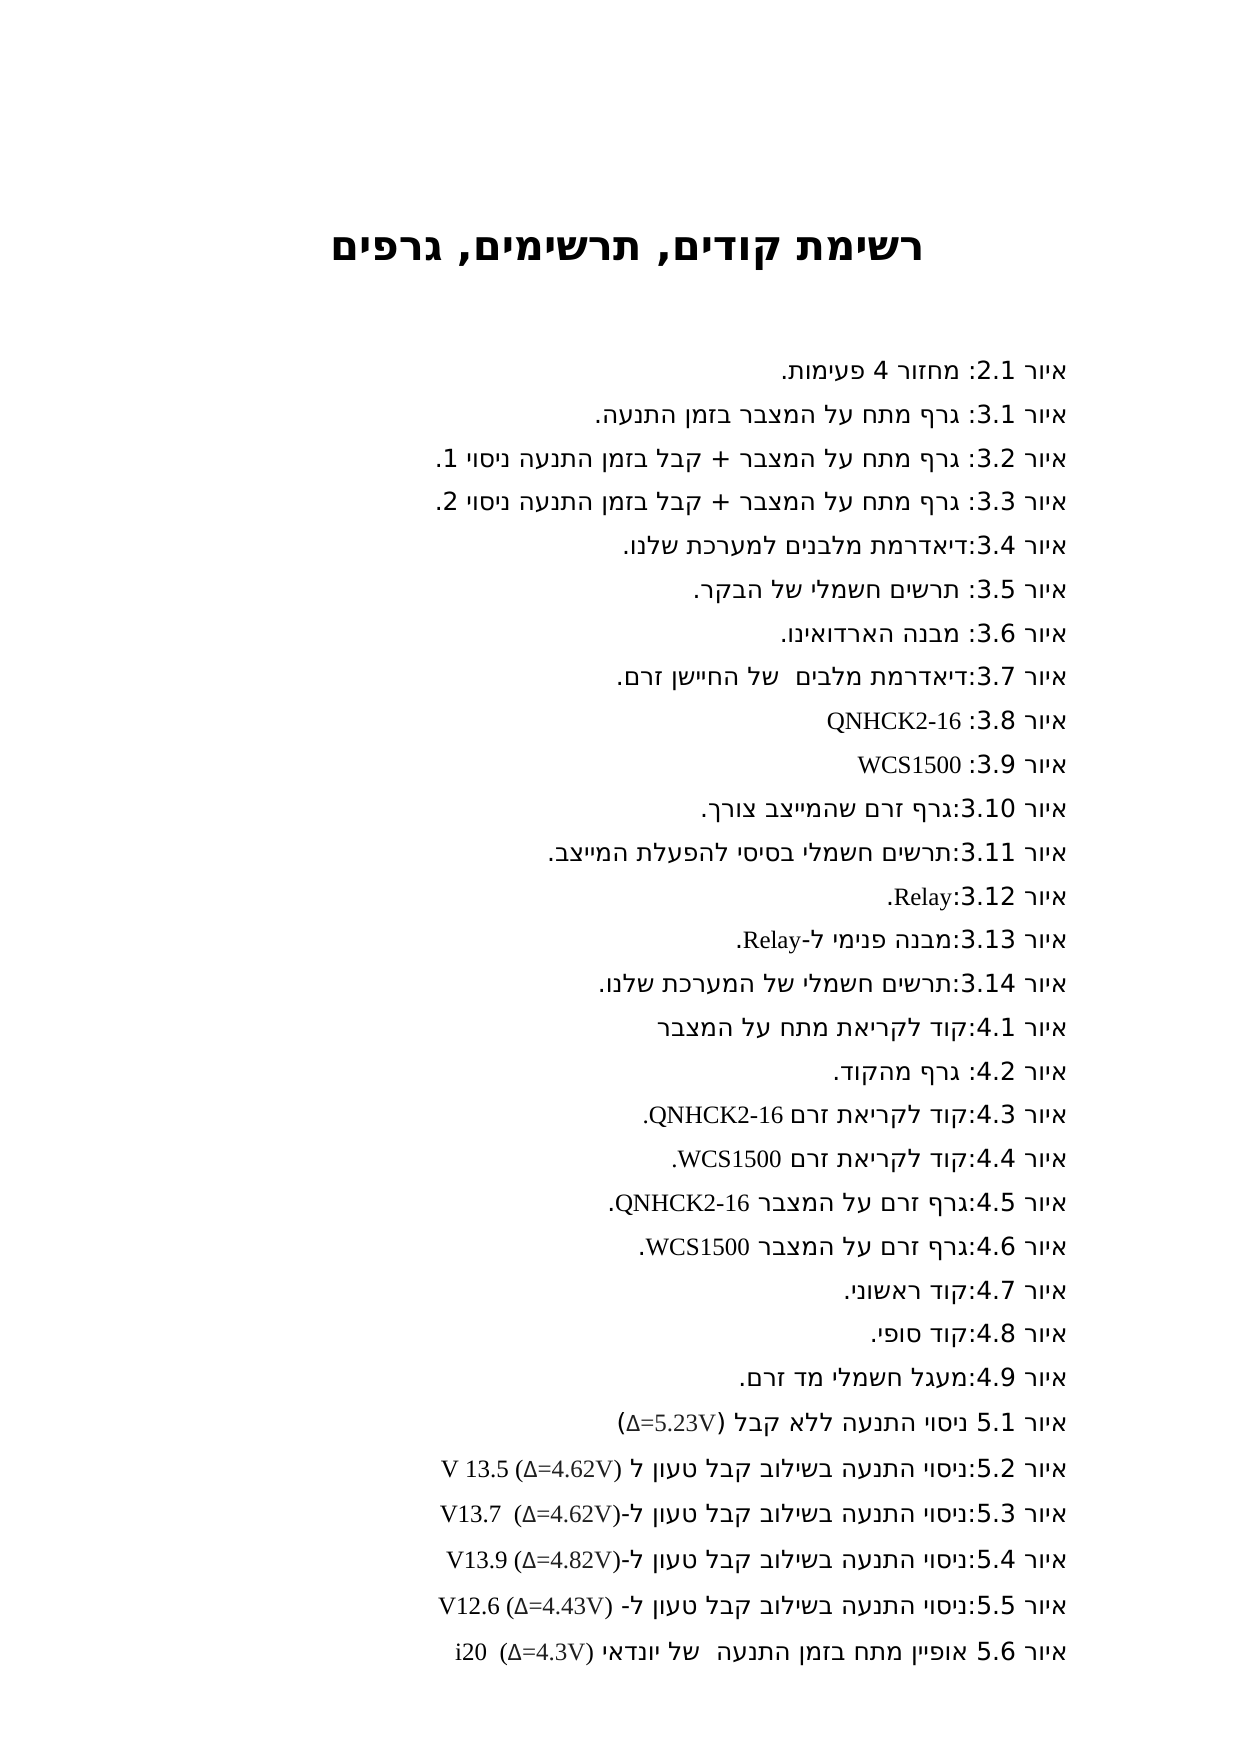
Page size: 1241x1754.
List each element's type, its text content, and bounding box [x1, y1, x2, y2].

text איור 5.6 אופיין מתח בזמן התנעה של יונדאי i20 (Δ=4.3V) [37, 1636, 508, 1666]
text איור 3.1: גרף מתח על המצבר בזמן התנעה. [37, 400, 1067, 429]
text איור 3.9: WCS1500 [37, 750, 1067, 779]
text איור 3.11:תרשים חשמלי בסיסי להפעלת המייצב. [37, 838, 1067, 867]
text איור 4.8:קוד סופי. [37, 1320, 1067, 1349]
text איור 3.8: QNHCK2-16 [37, 706, 1067, 736]
text איור 4.5:גרף זרם על המצבר QNHCK2-16. [37, 1188, 1067, 1217]
text איור 5.3:ניסוי התנעה בשילוב קבל טעון ל-V13.7 (Δ=4.62V) [37, 1499, 523, 1529]
text רשימת קודים, תרשימים, גרפים [37, 222, 1217, 270]
text איור 3.12:Relay. [37, 882, 1067, 911]
text איור 5.5:ניסוי התנעה בשילוב קבל טעון ל- V12.6 (Δ=4.43V) [37, 1590, 515, 1621]
text איור 3.5: תרשים חשמלי של הבקר. [37, 575, 1067, 604]
text איור 3.6: מבנה הארדואינו. [37, 619, 1067, 648]
text איור 5.2:ניסוי התנעה בשילוב קבל טעון ל V 13.5 (Δ=4.62V) [37, 1453, 524, 1483]
text איור 2.1: מחזור 4 פעימות. [37, 356, 1067, 386]
text איור 5.5:ניסוי התנעה בשילוב קבל טעון ל- V12.6 (Δ=4.43V) [529, 1590, 1067, 1621]
text איור 3.4:דיאדרמת מלבנים למערכת שלנו. [37, 531, 1067, 561]
text איור 3.14:תרשים חשמלי של המערכת שלנו. [37, 969, 1067, 998]
text איור 5.3:ניסוי התנעה בשילוב קבל טעון ל-V13.7 (Δ=4.62V) [537, 1499, 1067, 1529]
text איור 5.1 ניסוי התנעה ללא קבל (Δ=5.23V) [640, 1407, 1067, 1438]
text איור 3.3: גרף מתח על המצבר + קבל בזמן התנעה ניסוי 2. [37, 488, 1067, 517]
text איור 3.10:גרף זרם שהמייצב צורך. [37, 794, 1067, 823]
text איור 5.2:ניסוי התנעה בשילוב קבל טעון ל V 13.5 (Δ=4.62V) [538, 1453, 1067, 1483]
text איור 5.1 ניסוי התנעה ללא קבל (Δ=5.23V) [37, 1407, 626, 1438]
text איור 4.2: גרף מהקוד. [37, 1057, 1067, 1086]
text איור 4.1:קוד לקריאת מתח על המצבר [37, 1013, 1067, 1042]
text איור 5.6 אופיין מתח בזמן התנעה של יונדאי i20 (Δ=4.3V) [522, 1636, 1067, 1666]
text איור 5.4:ניסוי התנעה בשילוב קבל טעון ל-V13.9 (Δ=4.82V) [537, 1544, 1067, 1575]
text איור 3.13:מבנה פנימי ל-Relay. [37, 925, 1067, 955]
text איור 4.7:קוד ראשוני. [37, 1276, 1067, 1305]
text איור 5.4:ניסוי התנעה בשילוב קבל טעון ל-V13.9 (Δ=4.82V) [37, 1544, 523, 1575]
text איור 4.3:קוד לקריאת זרם QNHCK2-16. [37, 1101, 1067, 1130]
text איור 4.6:גרף זרם על המצבר WCS1500. [37, 1232, 1067, 1261]
text איור 3.2: גרף מתח על המצבר + קבל בזמן התנעה ניסוי 1. [37, 444, 1067, 473]
text איור 3.7:דיאדרמת מלבים של החיישן זרם. [37, 663, 1067, 692]
text איור 4.4:קוד לקריאת זרם WCS1500. [37, 1144, 1067, 1174]
text איור 4.9:מעגל חשמלי מד זרם. [37, 1363, 1067, 1393]
